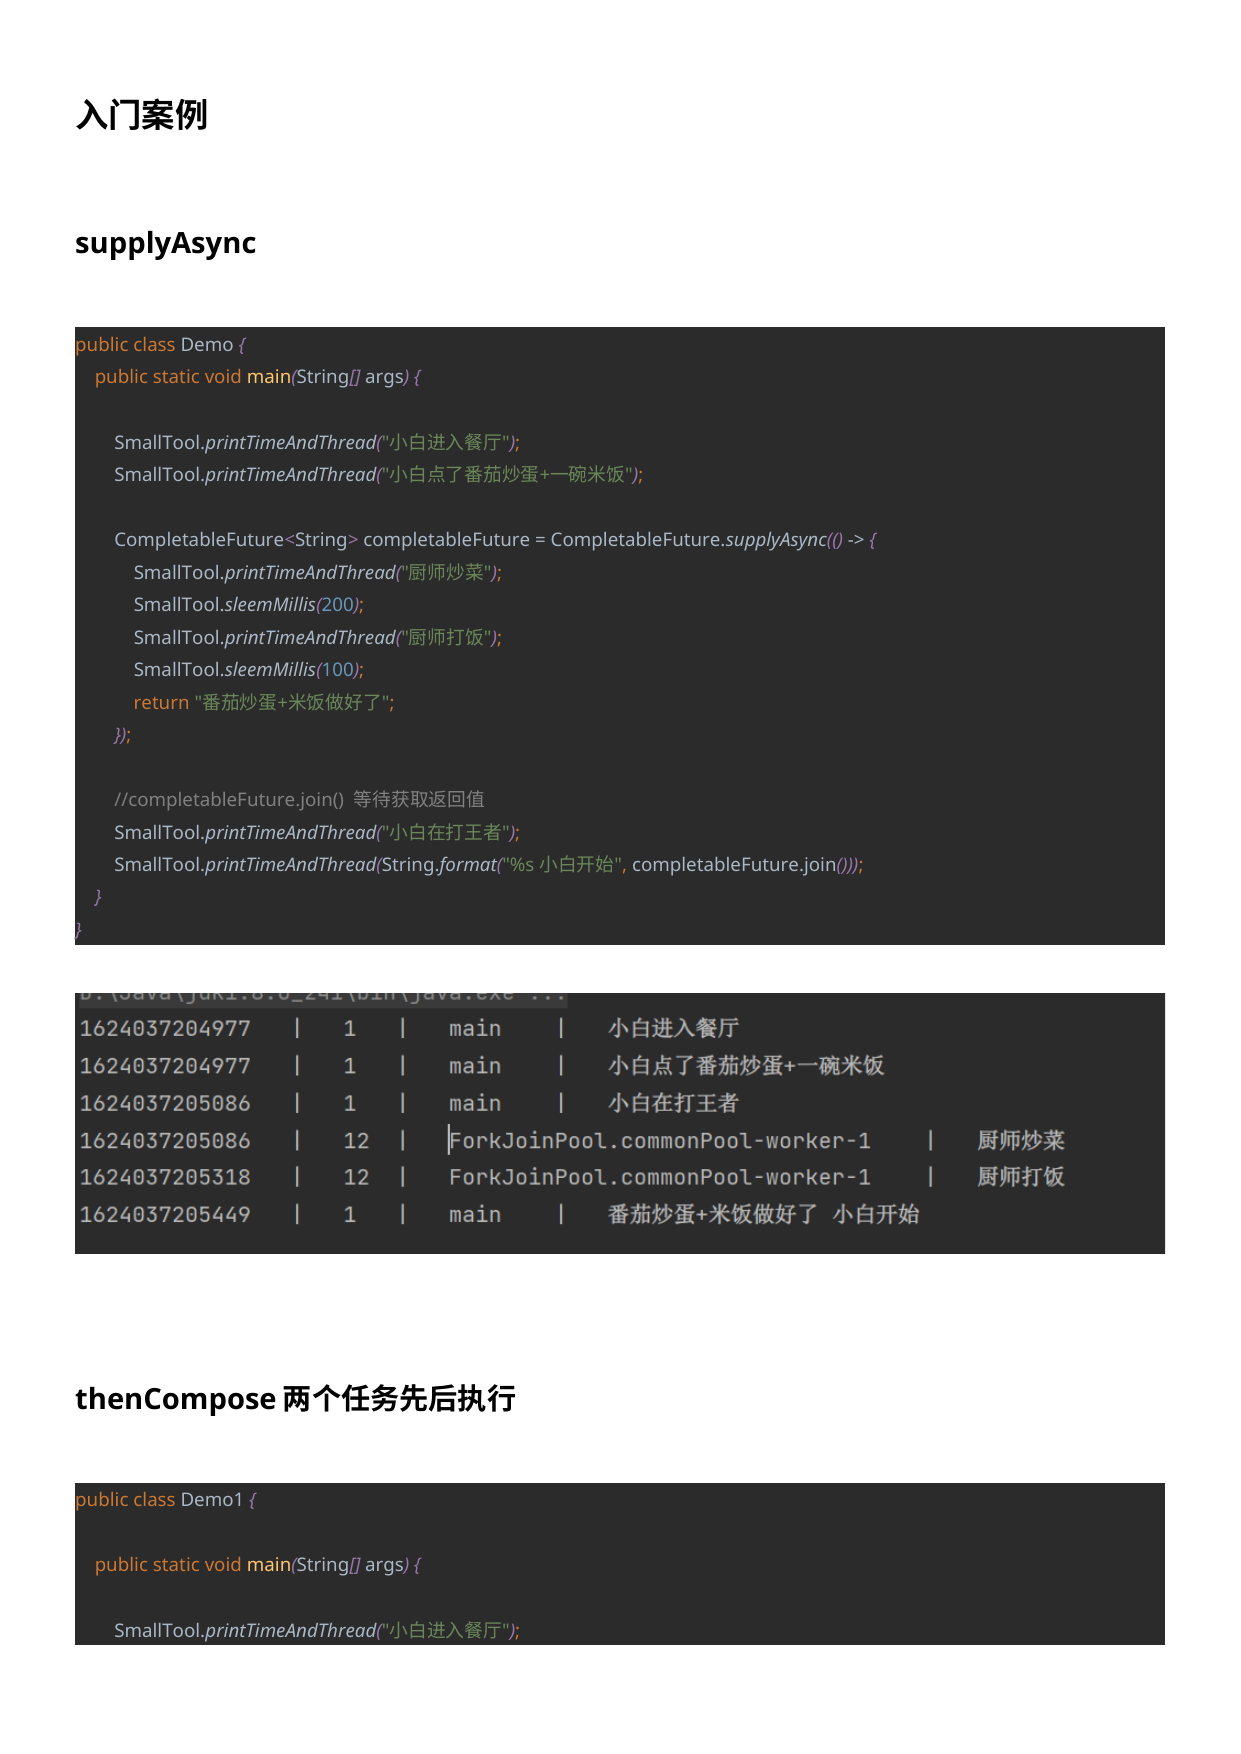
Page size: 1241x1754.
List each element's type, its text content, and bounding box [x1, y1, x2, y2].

text public class Demo1 { [75, 1483, 1165, 1515]
text public class Demo { [75, 327, 1165, 360]
subtitle supplyAsync [75, 210, 1165, 275]
picture [75, 993, 1166, 1254]
subtitle 入门案例 [75, 81, 1165, 146]
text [75, 1515, 1165, 1645]
subtitle thenCompose两个任务先后执行 [75, 1364, 1165, 1429]
text public static void main(String[] args) { SmallTool.printTimeAndThread("小白进入餐厅"); SmallTool.printTimeAndThread("小白点了番茄炒蛋+一碗米饭"); CompletableFuture<String> completableFuture = CompletableFuture.supplyAsync(() -> { SmallTool.printTimeAndThread("厨师炒菜"); SmallTool.sleemMillis(200); SmallTool.printTimeAndThread("厨师打饭"); SmallTool.sleemMillis(100); return "番茄炒蛋+米饭做好了"; }); //completableFuture.join() 等待获取返回值 SmallTool.printTimeAndThread("小白在打王者"); SmallTool.printTimeAndThread(String.format("%s 小白开始", completableFuture.join())); } } [75, 360, 1165, 945]
